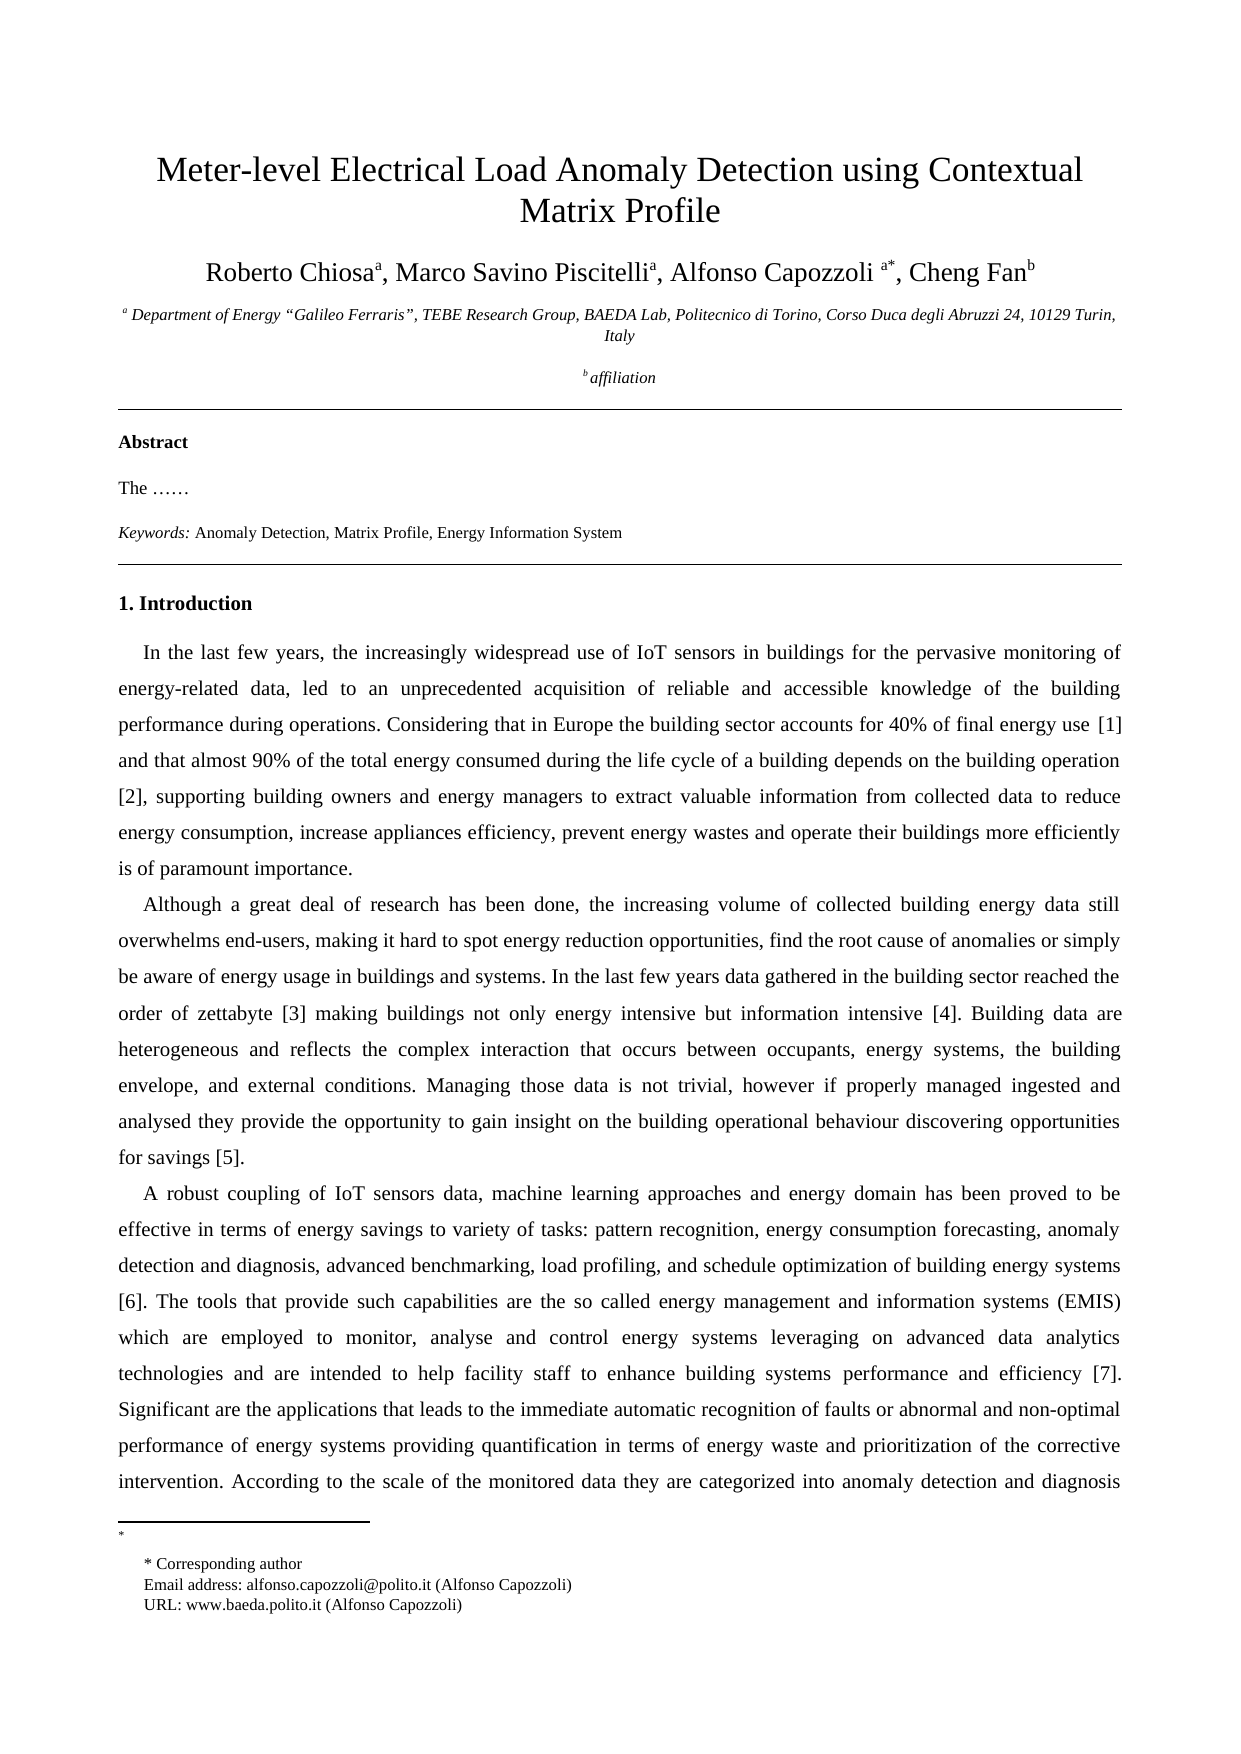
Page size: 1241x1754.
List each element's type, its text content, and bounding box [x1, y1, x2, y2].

text In the last few years, the increasingly widespread use of IoT sensors in buildings for the pervasive monitoring of energy-related data, led to an unprecedented acquisition of reliable and accessible knowledge of the building performance during operations. Considering that in Europe the building sector accounts for 40% of final energy use [1] and that almost 90% of the total energy consumed during the life cycle of a building depends on the building operation [2], supporting building owners and energy managers to extract valuable information from collected data to reduce energy consumption, increase appliances efficiency, prevent energy wastes and operate their buildings more efficiently is of paramount importance. [118, 640, 1122, 880]
text b affiliation [118, 366, 1122, 387]
text a Department of Energy “Galileo Ferraris”, TEBE Research Group, BAEDA Lab, Politecnico di Torino, Corso Duca degli Abruzzi 24, 10129 Turin, Italy [118, 304, 1122, 346]
text Introduction [118, 590, 1122, 615]
text Abstract [118, 410, 1122, 453]
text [118, 1181, 1122, 1493]
title Meter-level Electrical Load Anomaly Detection using Contextual Matrix Profile [118, 148, 1122, 231]
text Although a great deal of research has been done, the increasing volume of collected building energy data still overwhelms end-users, making it hard to spot energy reduction opportunities, find the root cause of anomalies or simply be aware of energy usage in buildings and systems. In the last few years data gathered in the building sector reached the order of zettabyte [3] making buildings not only energy intensive but information intensive [4]. Building data are heterogeneous and reflects the complex interaction that occurs between occupants, energy systems, the building envelope, and external conditions. Managing those data is not trivial, however if properly managed ingested and analysed they provide the opportunity to gain insight on the building operational behaviour discovering opportunities for savings [5]. [118, 892, 1122, 1169]
text Roberto Chiosaa, Marco Savino Piscitellia, Alfonso Capozzoli a*, Cheng Fanb [118, 256, 1122, 287]
text Keywords: Anomaly Detection, Matrix Profile, Energy Information System [118, 522, 1122, 564]
text The …… [118, 476, 1122, 499]
